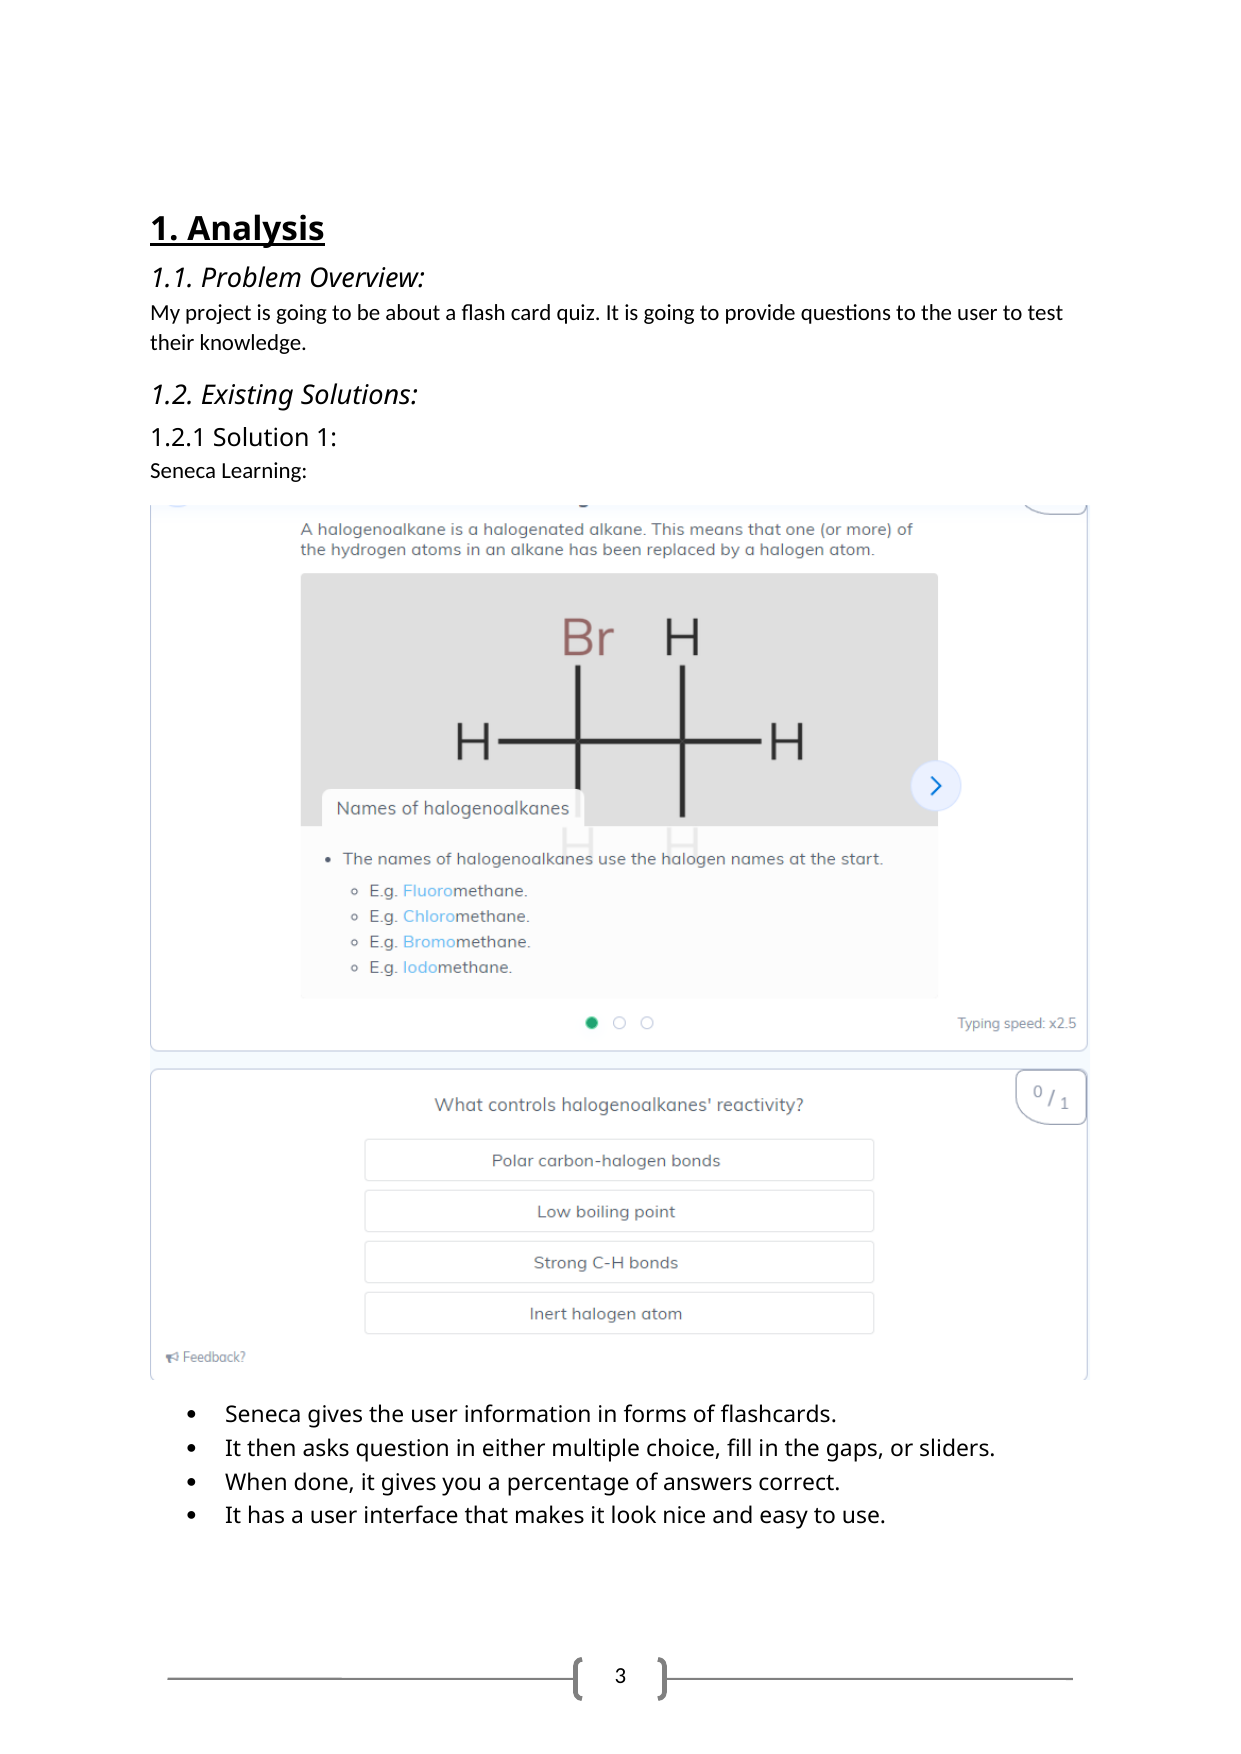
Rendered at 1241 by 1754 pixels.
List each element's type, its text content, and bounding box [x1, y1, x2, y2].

subtitle 1.2. Existing Solutions: [150, 375, 1090, 412]
picture [150, 502, 1091, 1380]
list It then asks question in either multiple choice, fill in the gaps, or sliders. [187, 1432, 1090, 1463]
list When done, it gives you a percentage of answers correct. [187, 1466, 1090, 1497]
list Seneca gives the user information in forms of flashcards. [187, 1398, 1090, 1429]
subtitle 1. Analysis [150, 205, 1090, 251]
text Seneca Learning: [150, 456, 1090, 484]
list It has a user interface that makes it look nice and easy to use. [187, 1499, 1090, 1531]
subtitle 1.2.1 Solution 1: [150, 419, 1090, 453]
text My project is going to be about a flash card quiz. It is going to provide questions to the user to test their knowledge. [150, 298, 1090, 356]
subtitle 1.1. Problem Overview: [150, 258, 1090, 295]
